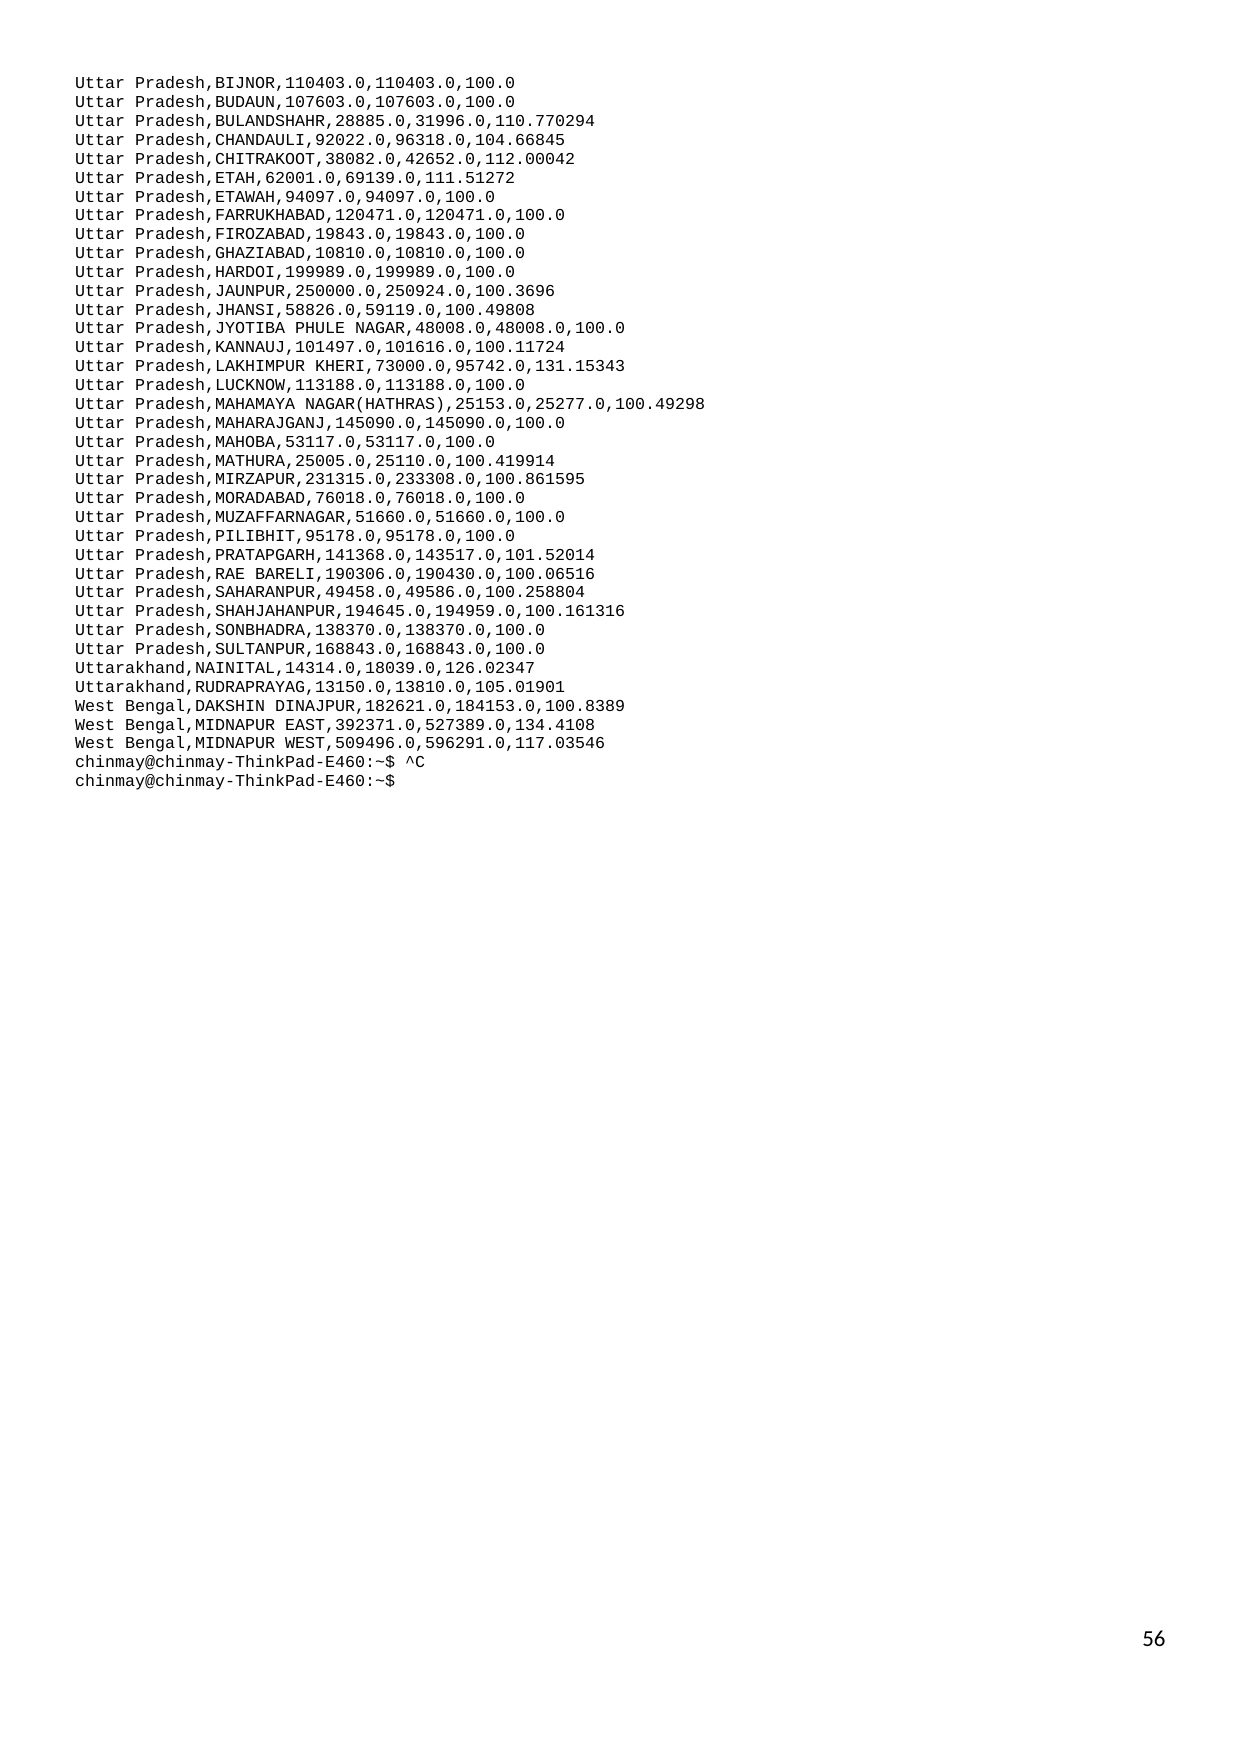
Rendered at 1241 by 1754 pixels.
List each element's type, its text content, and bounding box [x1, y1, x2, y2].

text Uttar Pradesh,JAUNPUR,250000.0,250924.0,100.3696 [75, 282, 1165, 301]
text Uttar Pradesh,ETAWAH,94097.0,94097.0,100.0 [75, 188, 1165, 207]
text Uttar Pradesh,RAE BARELI,190306.0,190430.0,100.06516 [75, 565, 1165, 584]
text West Bengal,MIDNAPUR EAST,392371.0,527389.0,134.4108 [75, 716, 1165, 735]
text Uttar Pradesh,MAHOBA,53117.0,53117.0,100.0 [75, 433, 1165, 452]
text chinmay@chinmay-ThinkPad-E460:~$ [75, 773, 1165, 791]
text Uttar Pradesh,BIJNOR,110403.0,110403.0,100.0 [75, 75, 1165, 94]
text Uttar Pradesh,MAHARAJGANJ,145090.0,145090.0,100.0 [75, 414, 1165, 433]
text Uttar Pradesh,HARDOI,199989.0,199989.0,100.0 [75, 263, 1165, 282]
text Uttar Pradesh,SAHARANPUR,49458.0,49586.0,100.258804 [75, 584, 1165, 603]
text Uttarakhand,NAINITAL,14314.0,18039.0,126.02347 [75, 659, 1165, 678]
text Uttarakhand,RUDRAPRAYAG,13150.0,13810.0,105.01901 [75, 678, 1165, 697]
text West Bengal,DAKSHIN DINAJPUR,182621.0,184153.0,100.8389 [75, 697, 1165, 716]
text Uttar Pradesh,MAHAMAYA NAGAR(HATHRAS),25153.0,25277.0,100.49298 [75, 396, 1165, 414]
text Uttar Pradesh,GHAZIABAD,10810.0,10810.0,100.0 [75, 245, 1165, 263]
text Uttar Pradesh,FIROZABAD,19843.0,19843.0,100.0 [75, 226, 1165, 245]
text Uttar Pradesh,LUCKNOW,113188.0,113188.0,100.0 [75, 377, 1165, 396]
text West Bengal,MIDNAPUR WEST,509496.0,596291.0,117.03546 [75, 735, 1165, 754]
text Uttar Pradesh,PRATAPGARH,141368.0,143517.0,101.52014 [75, 546, 1165, 565]
text Uttar Pradesh,MORADABAD,76018.0,76018.0,100.0 [75, 490, 1165, 509]
text Uttar Pradesh,JYOTIBA PHULE NAGAR,48008.0,48008.0,100.0 [75, 320, 1165, 339]
text Uttar Pradesh,MIRZAPUR,231315.0,233308.0,100.861595 [75, 471, 1165, 490]
text Uttar Pradesh,MATHURA,25005.0,25110.0,100.419914 [75, 452, 1165, 471]
text Uttar Pradesh,SONBHADRA,138370.0,138370.0,100.0 [75, 622, 1165, 641]
text Uttar Pradesh,KANNAUJ,101497.0,101616.0,100.11724 [75, 339, 1165, 358]
text chinmay@chinmay-ThinkPad-E460:~$ ^C [75, 754, 1165, 773]
text Uttar Pradesh,CHANDAULI,92022.0,96318.0,104.66845 [75, 132, 1165, 150]
text Uttar Pradesh,SHAHJAHANPUR,194645.0,194959.0,100.161316 [75, 603, 1165, 622]
text Uttar Pradesh,BUDAUN,107603.0,107603.0,100.0 [75, 94, 1165, 113]
text Uttar Pradesh,PILIBHIT,95178.0,95178.0,100.0 [75, 527, 1165, 546]
text Uttar Pradesh,ETAH,62001.0,69139.0,111.51272 [75, 169, 1165, 188]
text Uttar Pradesh,CHITRAKOOT,38082.0,42652.0,112.00042 [75, 150, 1165, 169]
text Uttar Pradesh,SULTANPUR,168843.0,168843.0,100.0 [75, 641, 1165, 659]
text Uttar Pradesh,JHANSI,58826.0,59119.0,100.49808 [75, 301, 1165, 320]
text Uttar Pradesh,LAKHIMPUR KHERI,73000.0,95742.0,131.15343 [75, 358, 1165, 377]
text Uttar Pradesh,FARRUKHABAD,120471.0,120471.0,100.0 [75, 207, 1165, 226]
text Uttar Pradesh,MUZAFFARNAGAR,51660.0,51660.0,100.0 [75, 509, 1165, 527]
text Uttar Pradesh,BULANDSHAHR,28885.0,31996.0,110.770294 [75, 113, 1165, 132]
